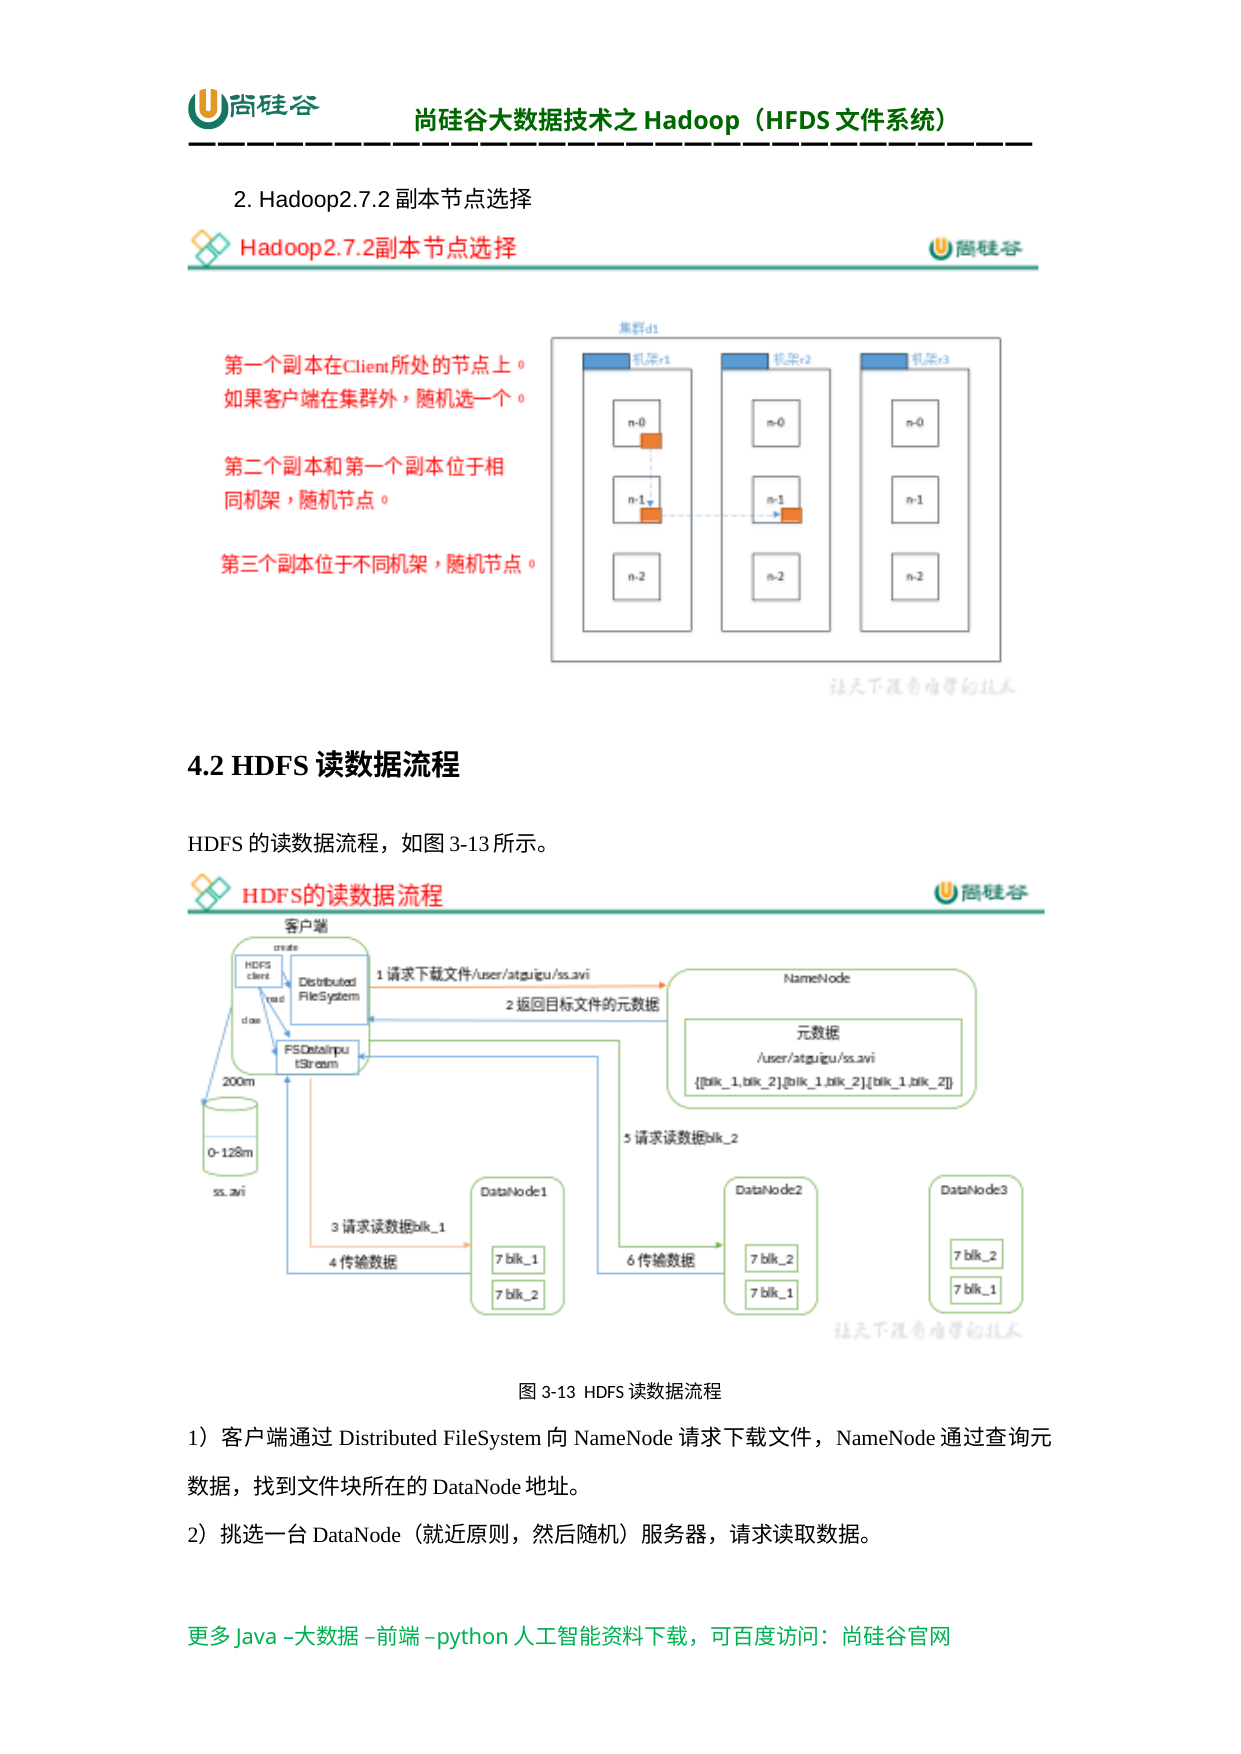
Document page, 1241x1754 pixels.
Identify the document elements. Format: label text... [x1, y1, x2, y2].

text 2. Hadoop2.7.2副本节点选择 [187, 165, 1053, 230]
text 1）客户端通过Distributed FileSystem向NameNode请求下载文件，NameNode通过查询元数据，找到文件块所在的DataNode地址。 [187, 1420, 1053, 1501]
picture [187, 88, 320, 130]
text 2）挑选一台DataNode（就近原则，然后随机）服务器，请求读取数据。 [187, 1517, 1053, 1549]
subtitle 4.2 HDFS读数据流程 [187, 730, 1053, 795]
text 图3-13 HDFS读数据流程 [187, 1374, 1053, 1406]
text HDFS的读数据流程，如图3-13所示。 [187, 825, 1053, 858]
